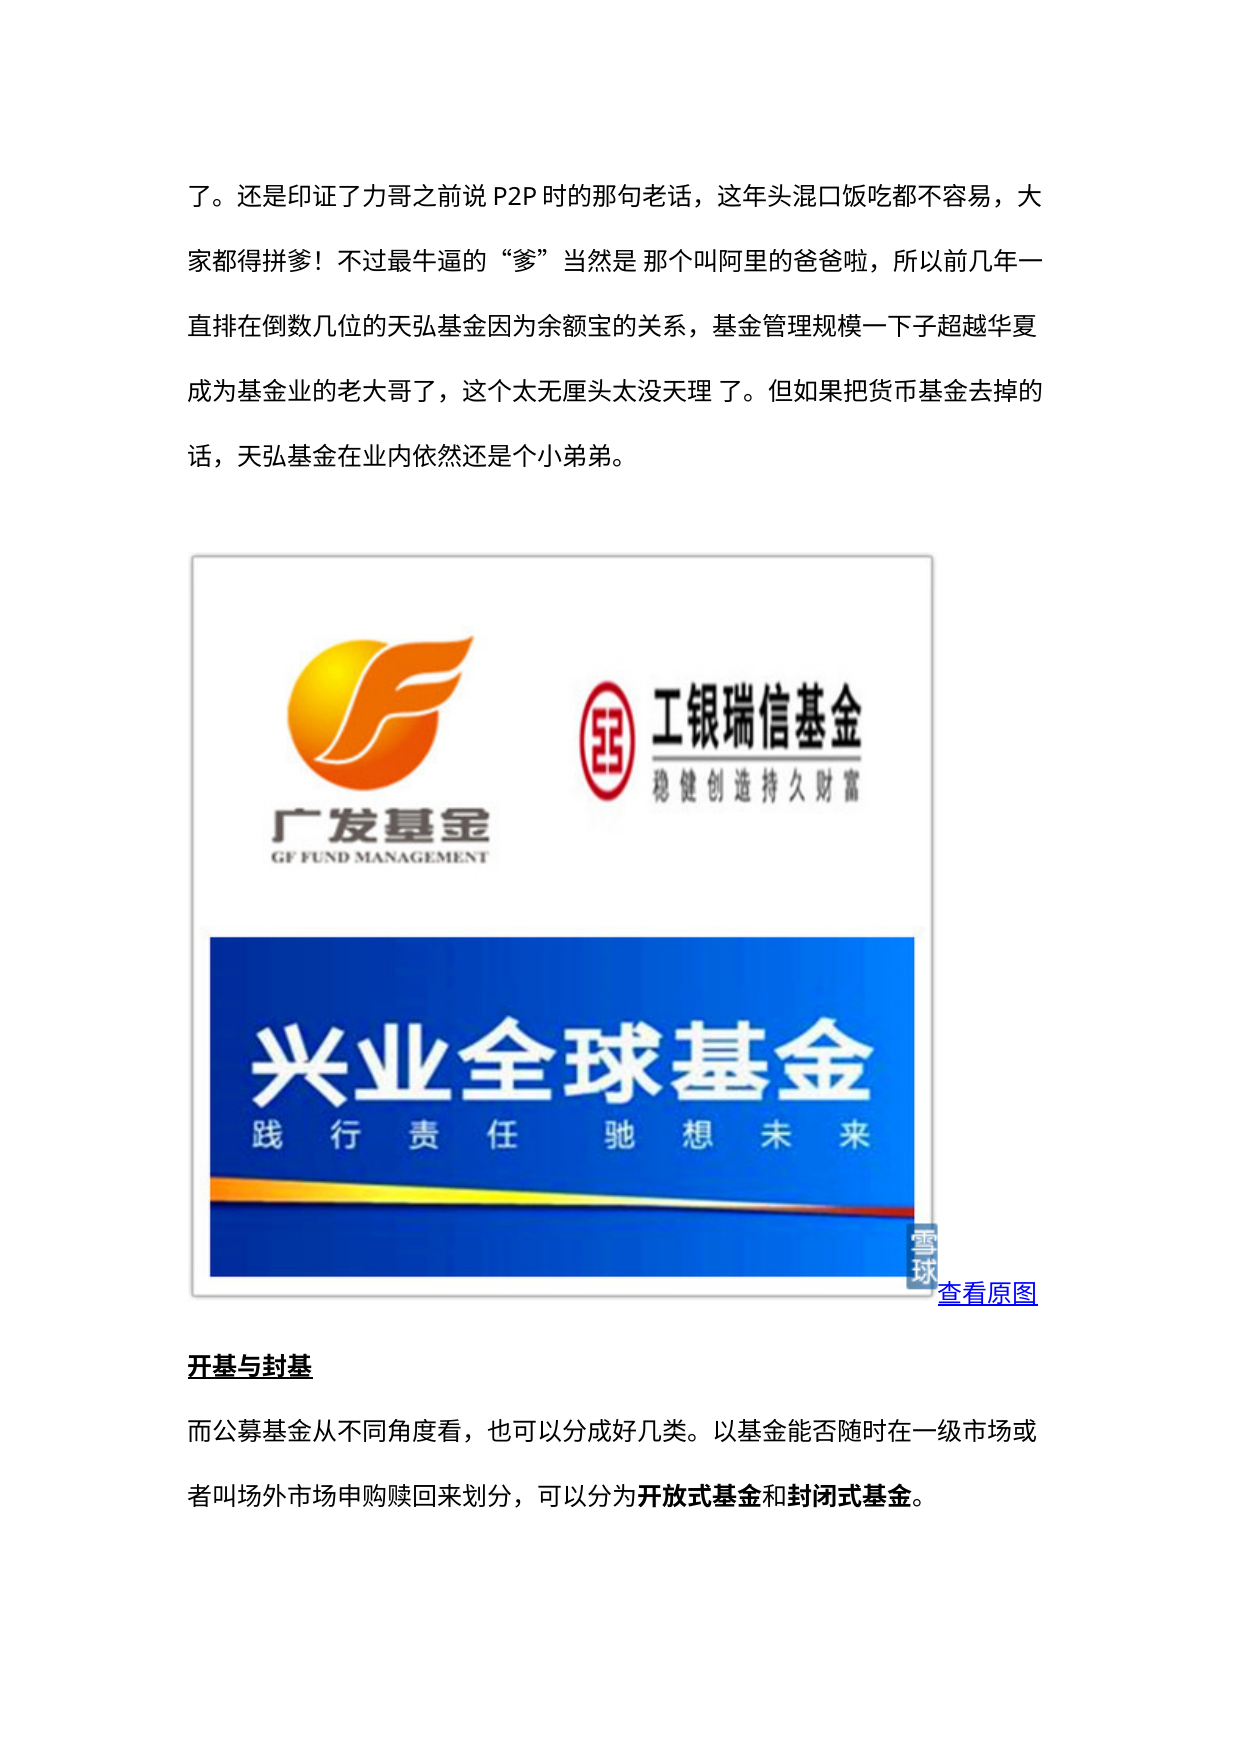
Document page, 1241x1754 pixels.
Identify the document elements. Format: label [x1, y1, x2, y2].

text [187, 162, 1053, 1527]
picture [187, 552, 938, 1302]
